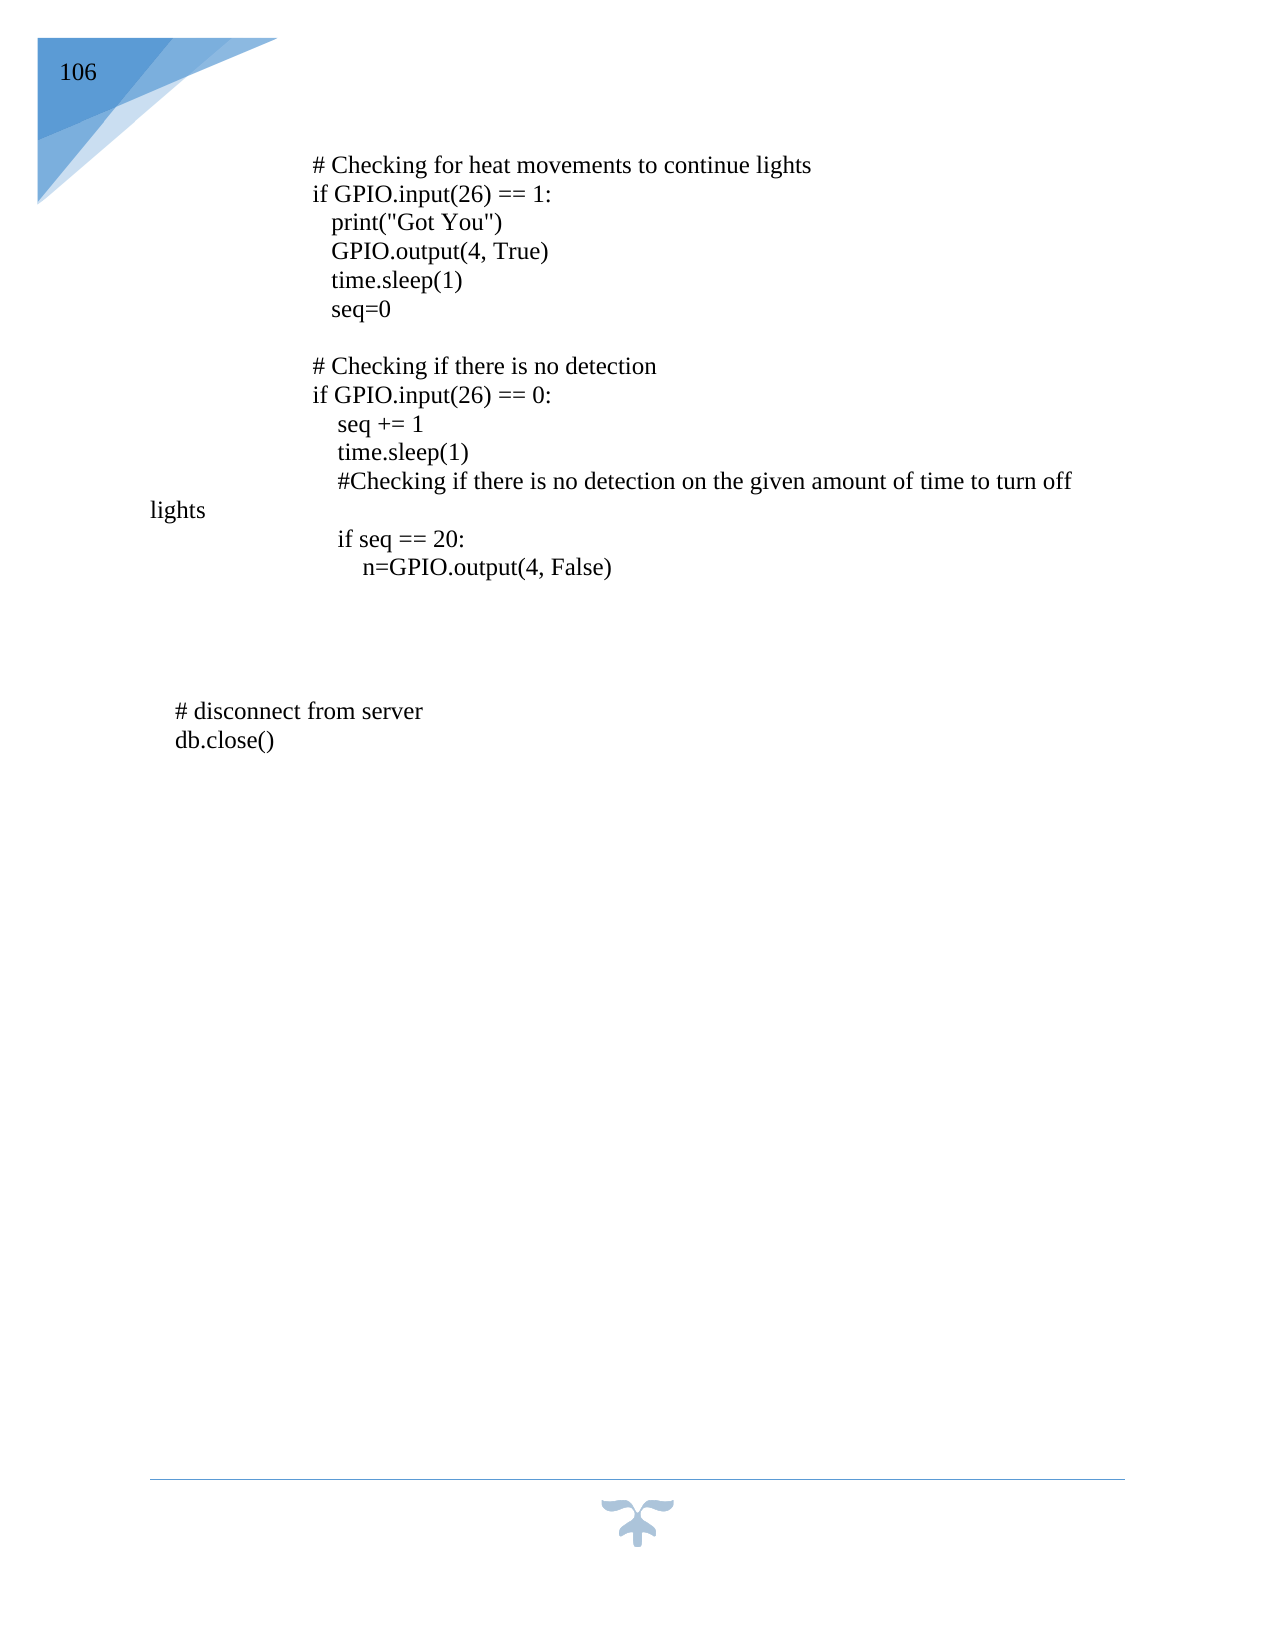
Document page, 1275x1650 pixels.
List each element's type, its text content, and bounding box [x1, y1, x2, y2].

text if GPIO.input(26) == 1: [150, 179, 1125, 207]
text # disconnect from server [150, 696, 1125, 725]
text if seq == 20: [150, 524, 1125, 552]
text if GPIO.input(26) == 0: [150, 380, 1125, 409]
text GPIO.output(4, True) [150, 236, 1125, 265]
text print("Got You") [150, 207, 1125, 236]
text n=GPIO.output(4, False) [150, 552, 1125, 581]
text seq=0 [150, 294, 1125, 322]
text db.close() [150, 725, 1125, 754]
picture [37, 37, 279, 206]
text time.sleep(1) [150, 437, 1125, 466]
text #Checking if there is no detection on the given amount of time to turn off lights [150, 466, 1125, 524]
text time.sleep(1) [150, 265, 1125, 294]
text seq += 1 [150, 409, 1125, 437]
text # Checking for heat movements to continue lights [150, 150, 1125, 179]
text # Checking if there is no detection [150, 351, 1125, 380]
